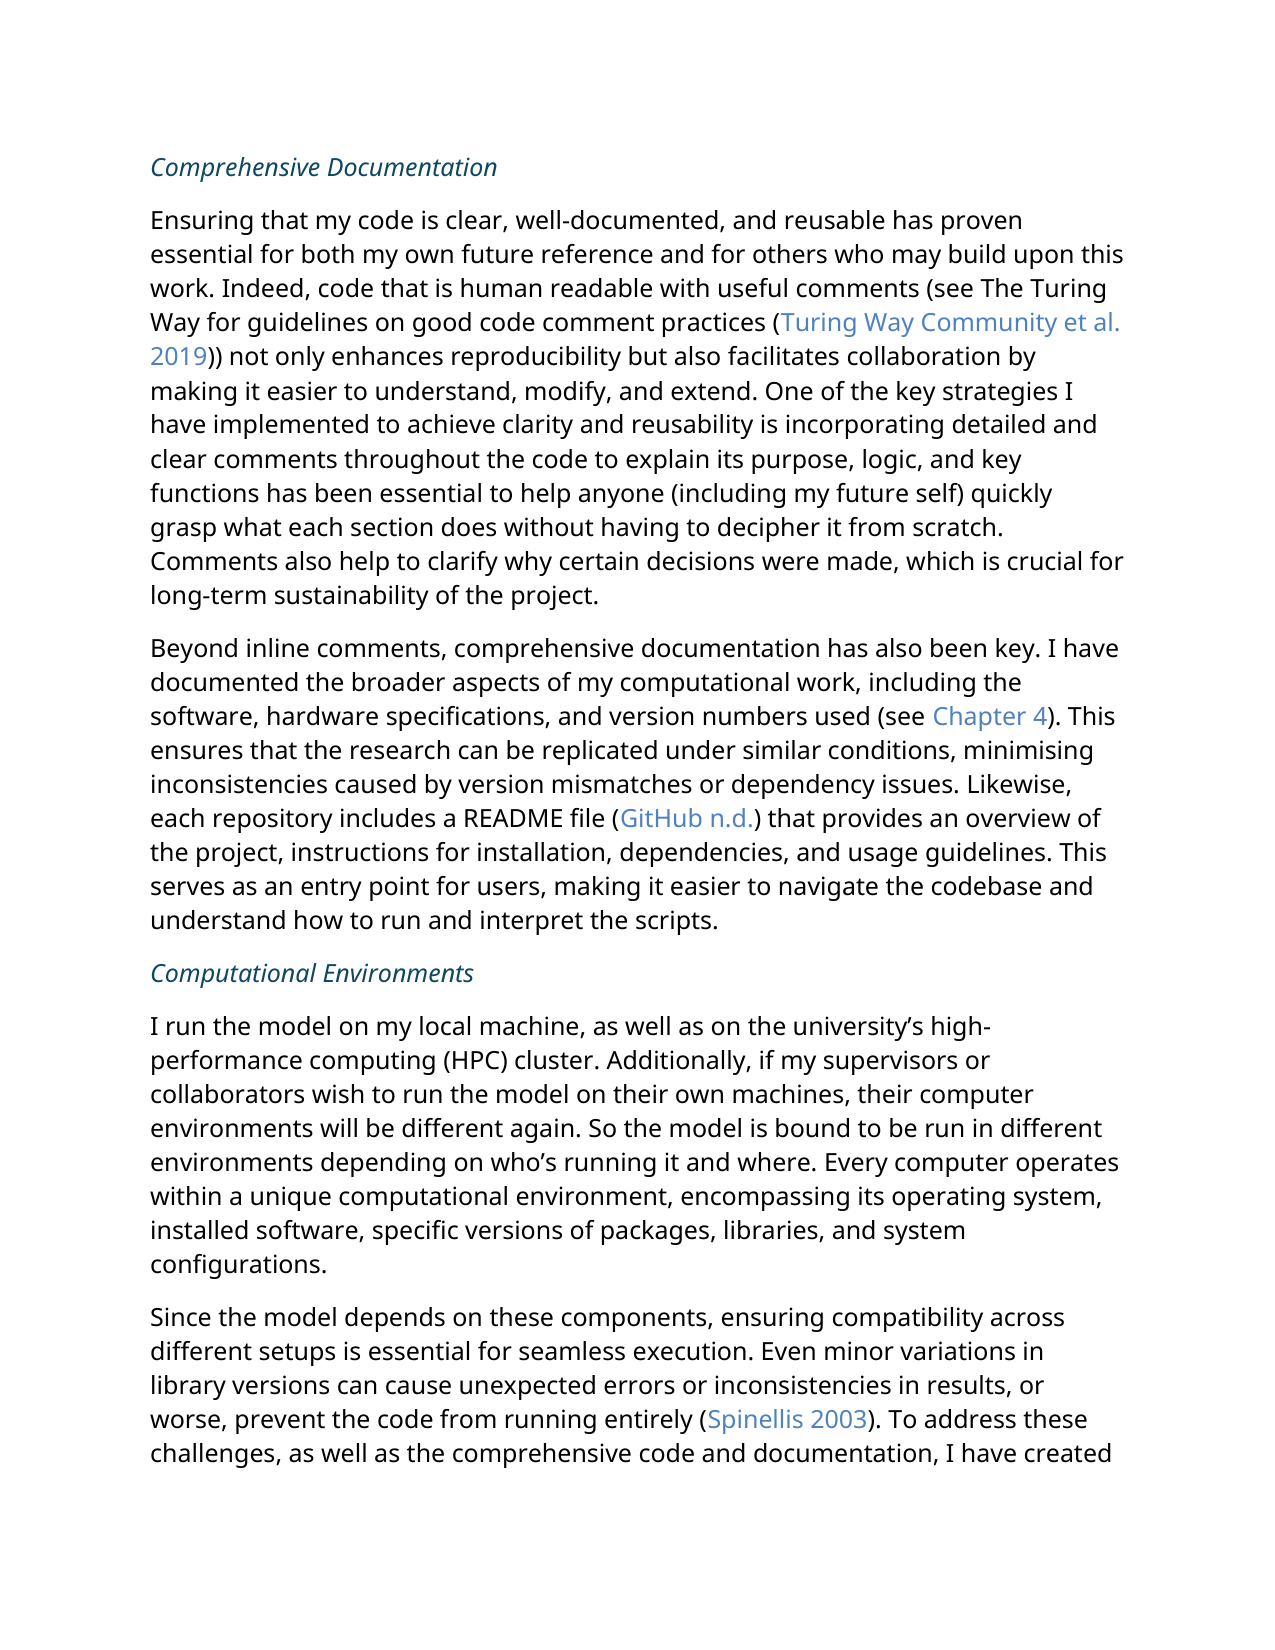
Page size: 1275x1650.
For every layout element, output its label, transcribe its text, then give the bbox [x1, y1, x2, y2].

text Beyond inline comments, comprehensive documentation has also been key. I have documented the broader aspects of my computational work, including the software, hardware specifications, and version numbers used (see Chapter 4). This ensures that the research can be replicated under similar conditions, minimising inconsistencies caused by version mismatches or dependency issues. Likewise, each repository includes a README file (GitHub n.d.) that provides an overview of the project, instructions for installation, dependencies, and usage guidelines. This serves as an entry point for users, making it easier to navigate the codebase and understand how to run and interpret the scripts. [150, 630, 1125, 937]
subtitle Comprehensive Documentation [150, 150, 1125, 184]
text I run the model on my local machine, as well as on the university’s high-performance computing (HPC) cluster. Additionally, if my supervisors or collaborators wish to run the model on their own machines, their computer environments will be different again. So the model is bound to be run in different environments depending on who’s running it and where. Every computer operates within a unique computational environment, encompassing its operating system, installed software, specific versions of packages, libraries, and system configurations. [150, 1008, 1125, 1281]
subtitle Computational Environments [150, 956, 1125, 990]
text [150, 1300, 1125, 1470]
text Ensuring that my code is clear, well-documented, and reusable has proven essential for both my own future reference and for others who may build upon this work. Indeed, code that is human readable with useful comments (see The Turing Way for guidelines on good code comment practices (Turing Way Community et al. 2019)) not only enhances reproducibility but also facilitates collaboration by making it easier to understand, modify, and extend. One of the key strategies I have implemented to achieve clarity and reusability is incorporating detailed and clear comments throughout the code to explain its purpose, logic, and key functions has been essential to help anyone (including my future self) quickly grasp what each section does without having to decipher it from scratch. Comments also help to clarify why certain decisions were made, which is crucial for long-term sustainability of the project. [150, 203, 1125, 612]
